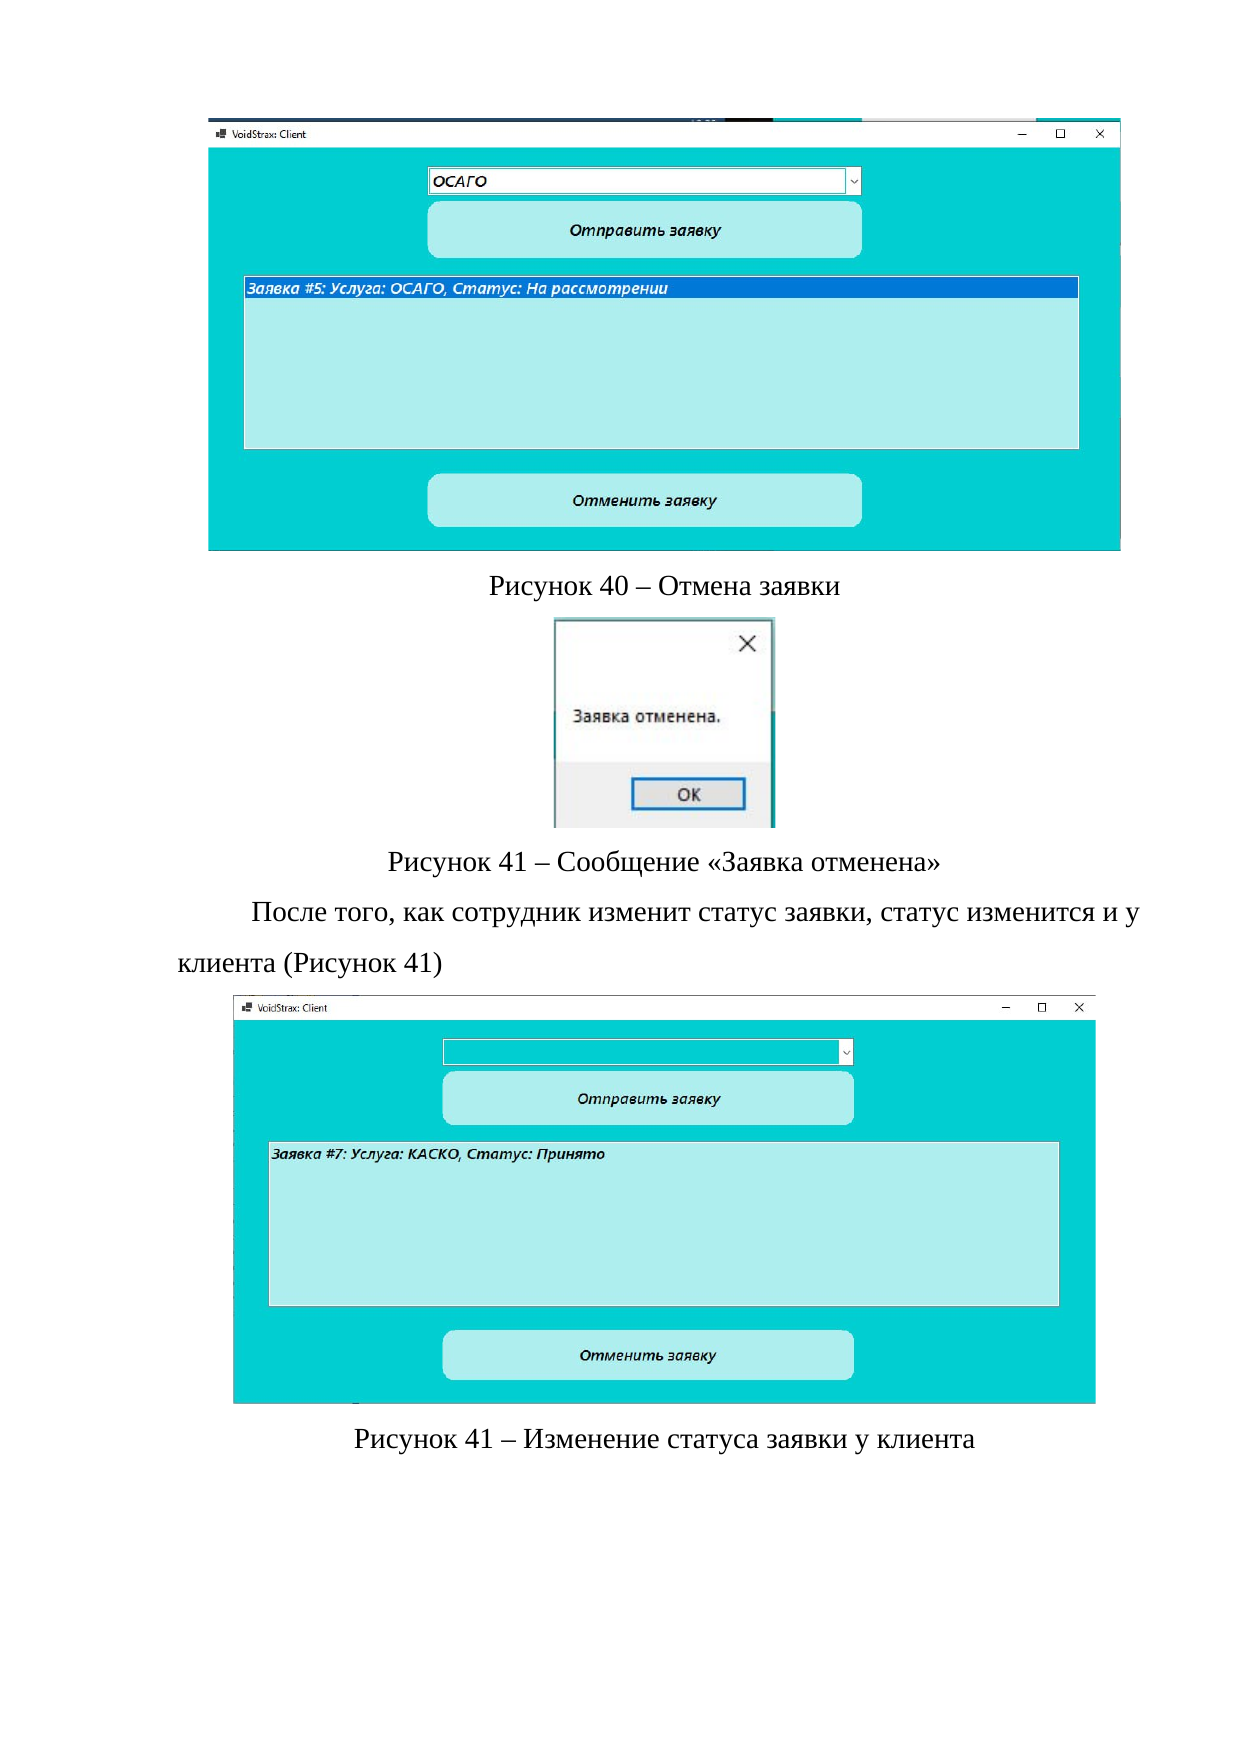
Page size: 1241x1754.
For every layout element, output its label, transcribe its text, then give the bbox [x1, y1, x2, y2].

text Рисунок 40 – Отмена заявки [177, 568, 1152, 601]
picture [553, 617, 776, 828]
text Рисунок 41 – Сообщение «Заявка отменена» [177, 844, 1152, 878]
picture [208, 118, 1121, 551]
text Рисунок 41 – Изменение статуса заявки у клиента [177, 1421, 1152, 1454]
picture [233, 995, 1096, 1404]
text После того, как сотрудник изменит статус заявки, статус изменится и у клиента (Рисунок 41) [177, 894, 1152, 978]
